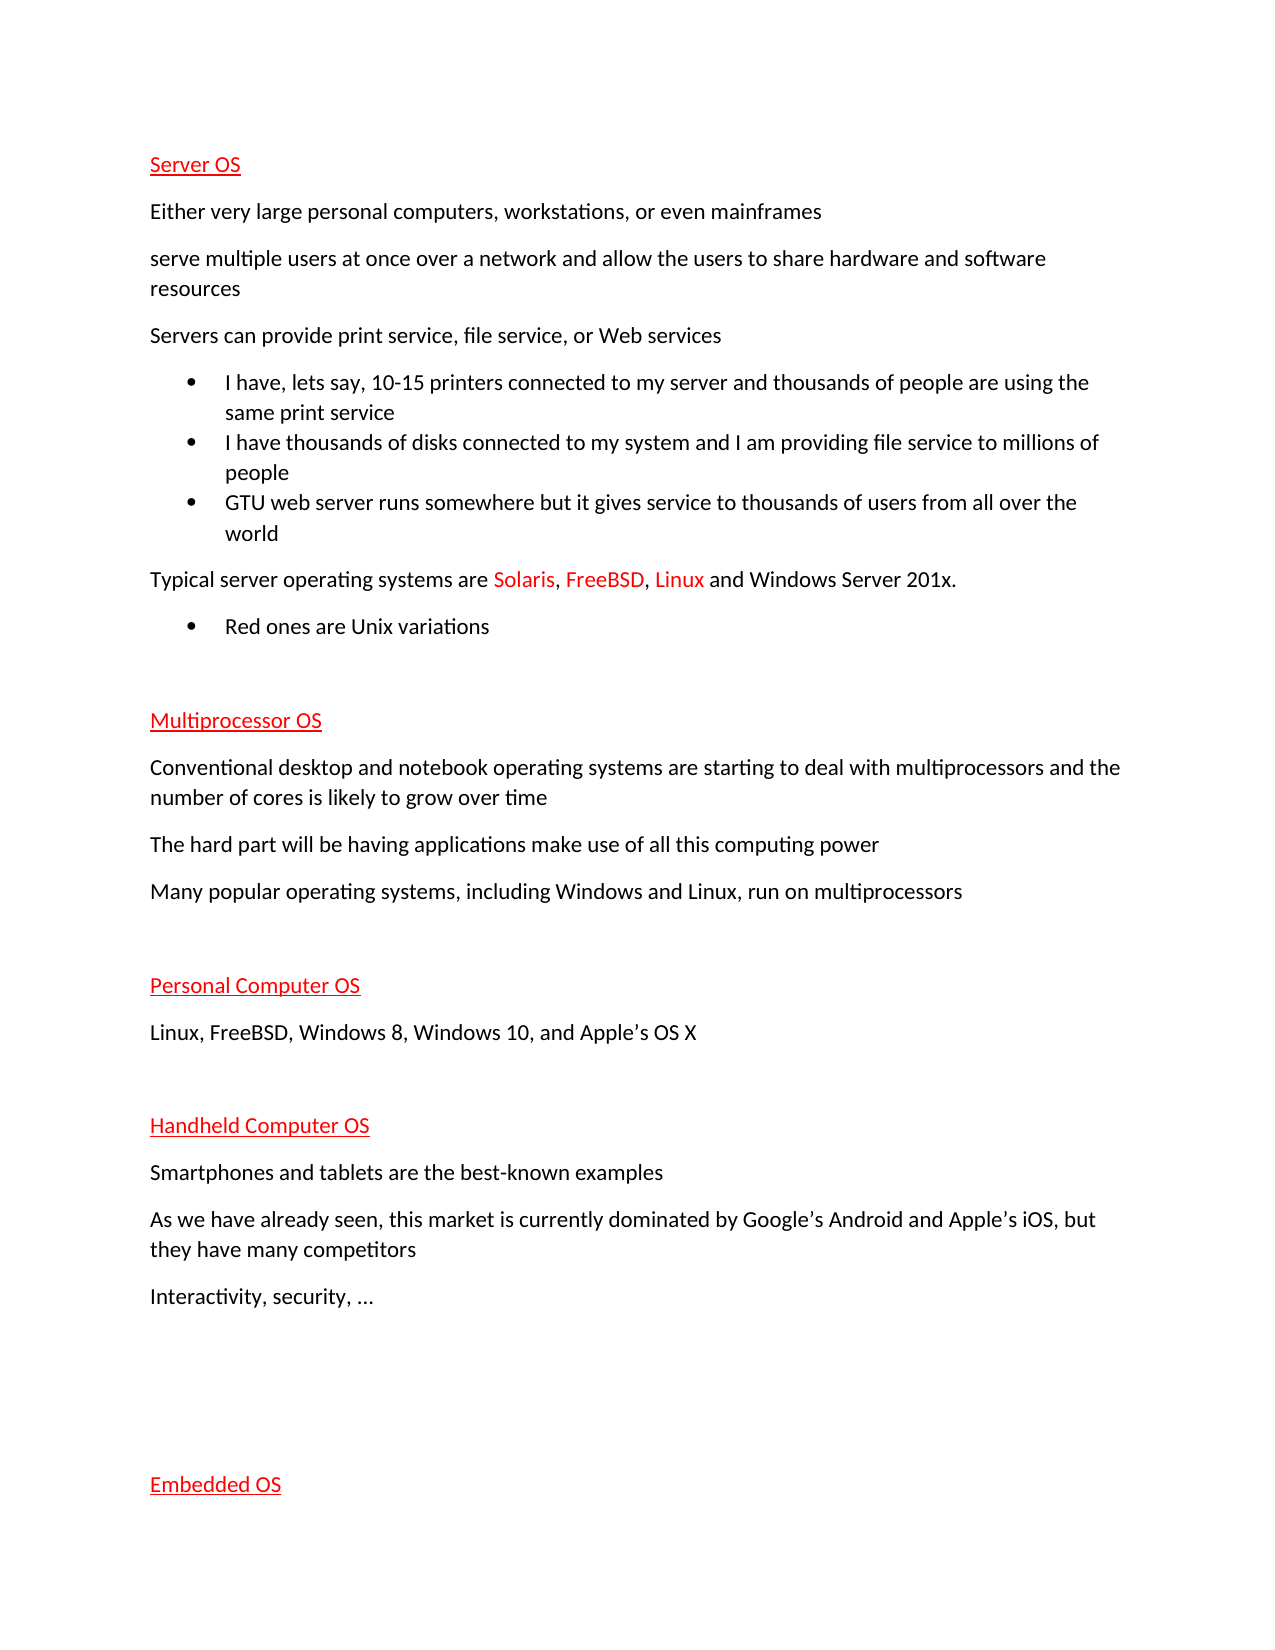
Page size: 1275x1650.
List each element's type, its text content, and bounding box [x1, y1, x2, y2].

text Handheld Computer OS [150, 1111, 1125, 1139]
list I have, lets say, 10-15 printers connected to my server and thousands of people are using the same print service [187, 368, 1125, 426]
text As we have already seen, this market is currently dominated by Google’s Android and Apple’s iOS, but they have many competitors [150, 1205, 1125, 1263]
text Multiprocessor OS [150, 706, 1125, 734]
list Red ones are Unix variations [187, 612, 1125, 641]
list GTU web server runs somewhere but it gives service to thousands of users from all over the world [187, 488, 1125, 547]
text Many popular operating systems, including Windows and Linux, run on multiprocessors [150, 877, 1125, 905]
text Conventional desktop and notebook operating systems are starting to deal with multiprocessors and the number of cores is likely to grow over time [150, 753, 1125, 811]
text Server OS [150, 150, 1125, 178]
text Typical server operating systems are Solaris, FreeBSD, Linux and Windows Server 201x. [150, 566, 1125, 594]
text Servers can provide print service, file service, or Web services [150, 321, 1125, 349]
text Interactivity, security, ... [150, 1282, 1125, 1310]
list I have thousands of disks connected to my system and I am providing file service to millions of people [187, 428, 1125, 486]
text Either very large personal computers, workstations, or even mainframes [150, 197, 1125, 225]
text serve multiple users at once over a network and allow the users to share hardware and software resources [150, 244, 1125, 302]
text The hard part will be having applications make use of all this computing power [150, 830, 1125, 858]
text Embedded OS [150, 1470, 1125, 1498]
text Smartphones and tablets are the best-known examples [150, 1158, 1125, 1186]
text Linux, FreeBSD, Windows 8, Windows 10, and Apple’s OS X [150, 1018, 1125, 1046]
text Personal Computer OS [150, 971, 1125, 999]
